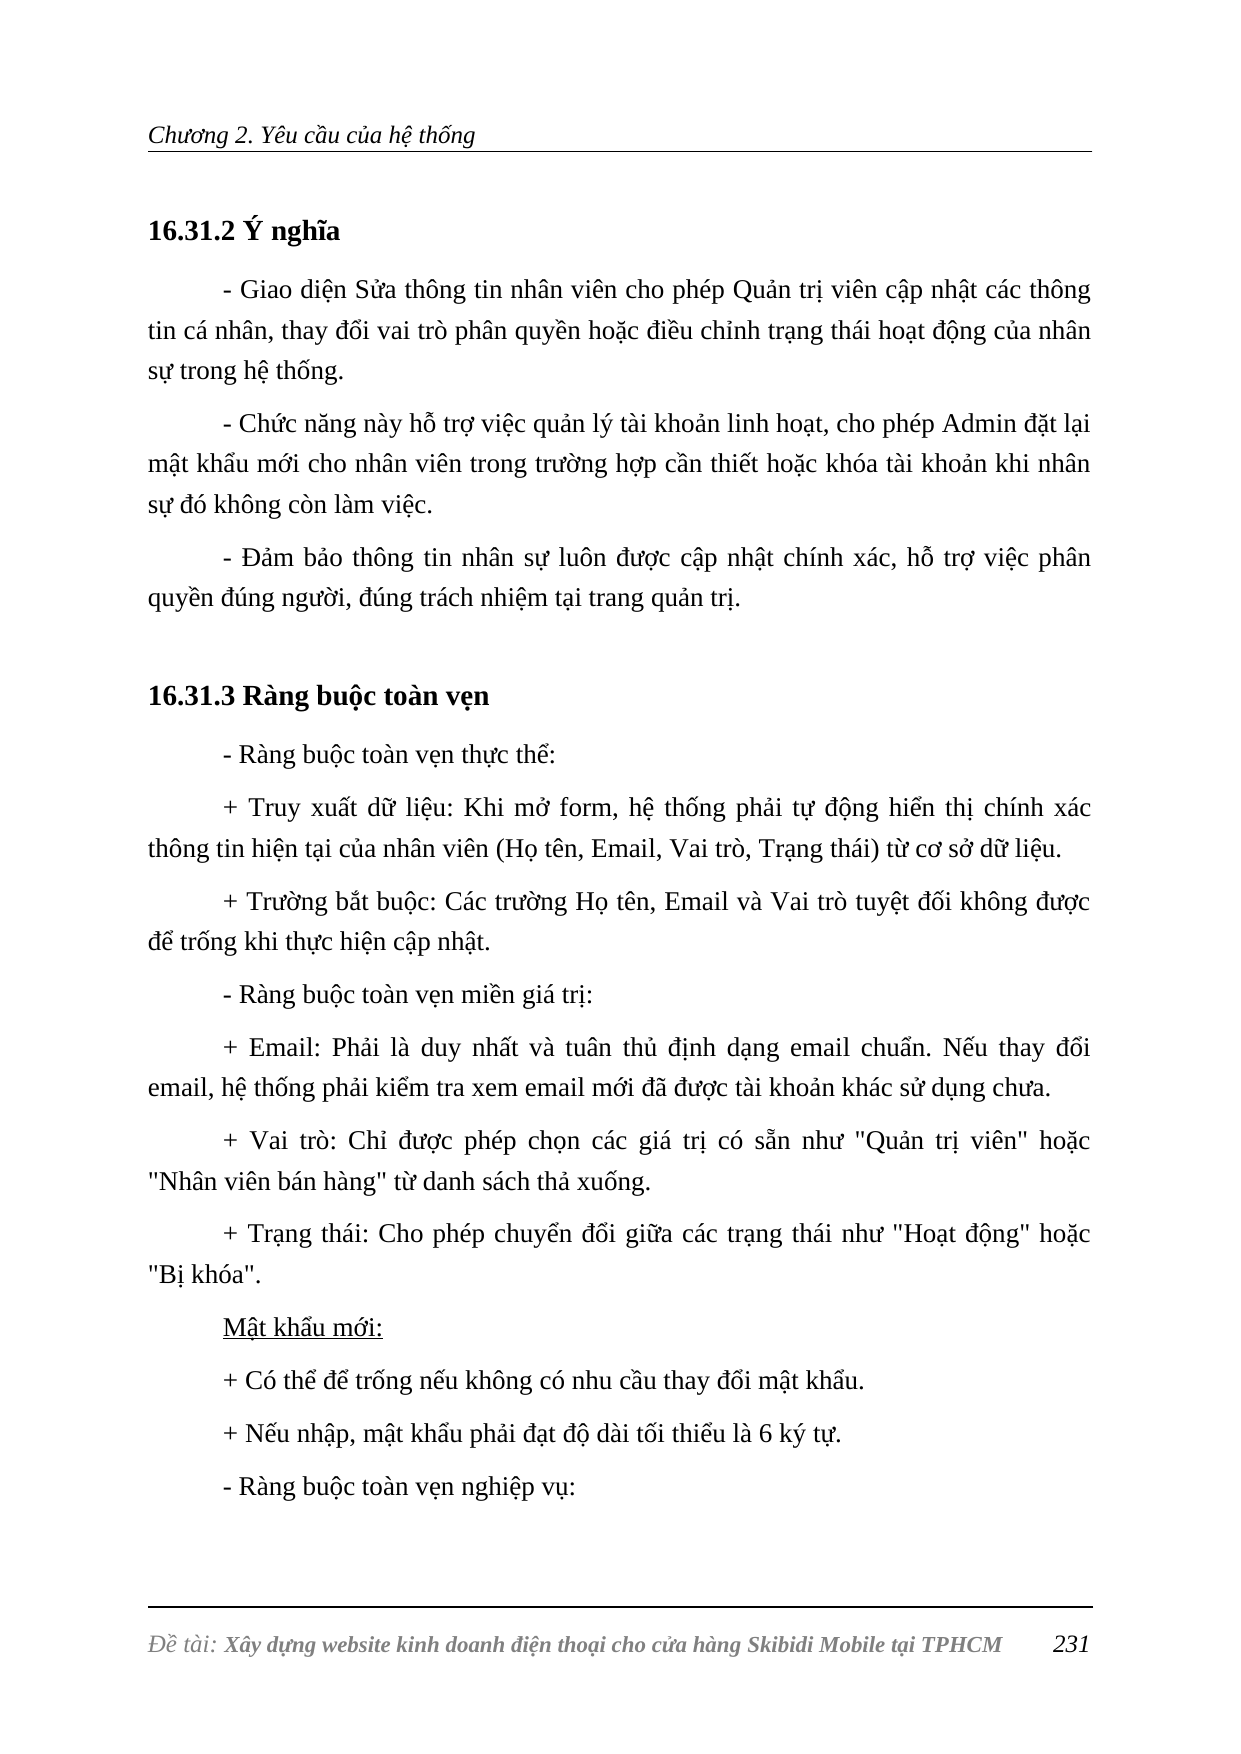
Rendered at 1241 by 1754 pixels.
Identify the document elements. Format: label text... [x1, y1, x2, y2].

text - Đảm bảo thông tin nhân sự luôn được cập nhật chính xác, hỗ trợ việc phân quyền đúng người, đúng trách nhiệm tại trang quản trị. [148, 541, 1092, 612]
subtitle Ý nghĩa [148, 207, 1092, 248]
text + Có thể để trống nếu không có nhu cầu thay đổi mật khẩu. [148, 1364, 1092, 1395]
text + Trường bắt buộc: Các trường Họ tên, Email và Vai trò tuyệt đối không được để trống khi thực hiện cập nhật. [148, 885, 1092, 956]
text - Chức năng này hỗ trợ việc quản lý tài khoản linh hoạt, cho phép Admin đặt lại mật khẩu mới cho nhân viên trong trường hợp cần thiết hoặc khóa tài khoản khi nhân sự đó không còn làm việc. [148, 407, 1092, 519]
text - Ràng buộc toàn vẹn miền giá trị: [148, 978, 1092, 1009]
text Mật khẩu mới: [148, 1311, 1092, 1342]
text + Email: Phải là duy nhất và tuân thủ định dạng email chuẩn. Nếu thay đổi email, hệ thống phải kiểm tra xem email mới đã được tài khoản khác sử dụng chưa. [148, 1031, 1092, 1102]
text + Vai trò: Chỉ được phép chọn các giá trị có sẵn như "Quản trị viên" hoặc "Nhân viên bán hàng" từ danh sách thả xuống. [148, 1124, 1092, 1196]
text + Nếu nhập, mật khẩu phải đạt độ dài tối thiểu là 6 ký tự. [148, 1417, 1092, 1448]
text - Ràng buộc toàn vẹn nghiệp vụ: [148, 1470, 1092, 1501]
text + Truy xuất dữ liệu: Khi mở form, hệ thống phải tự động hiển thị chính xác thông tin hiện tại của nhân viên (Họ tên, Email, Vai trò, Trạng thái) từ cơ sở dữ liệu. [148, 791, 1092, 863]
subtitle Ràng buộc toàn vẹn [148, 672, 1092, 713]
text + Trạng thái: Cho phép chuyển đổi giữa các trạng thái như "Hoạt động" hoặc "Bị khóa". [148, 1218, 1092, 1289]
text - Giao diện Sửa thông tin nhân viên cho phép Quản trị viên cập nhật các thông tin cá nhân, thay đổi vai trò phân quyền hoặc điều chỉnh trạng thái hoạt động của nhân sự trong hệ thống. [148, 273, 1092, 385]
text - Ràng buộc toàn vẹn thực thể: [148, 738, 1092, 769]
